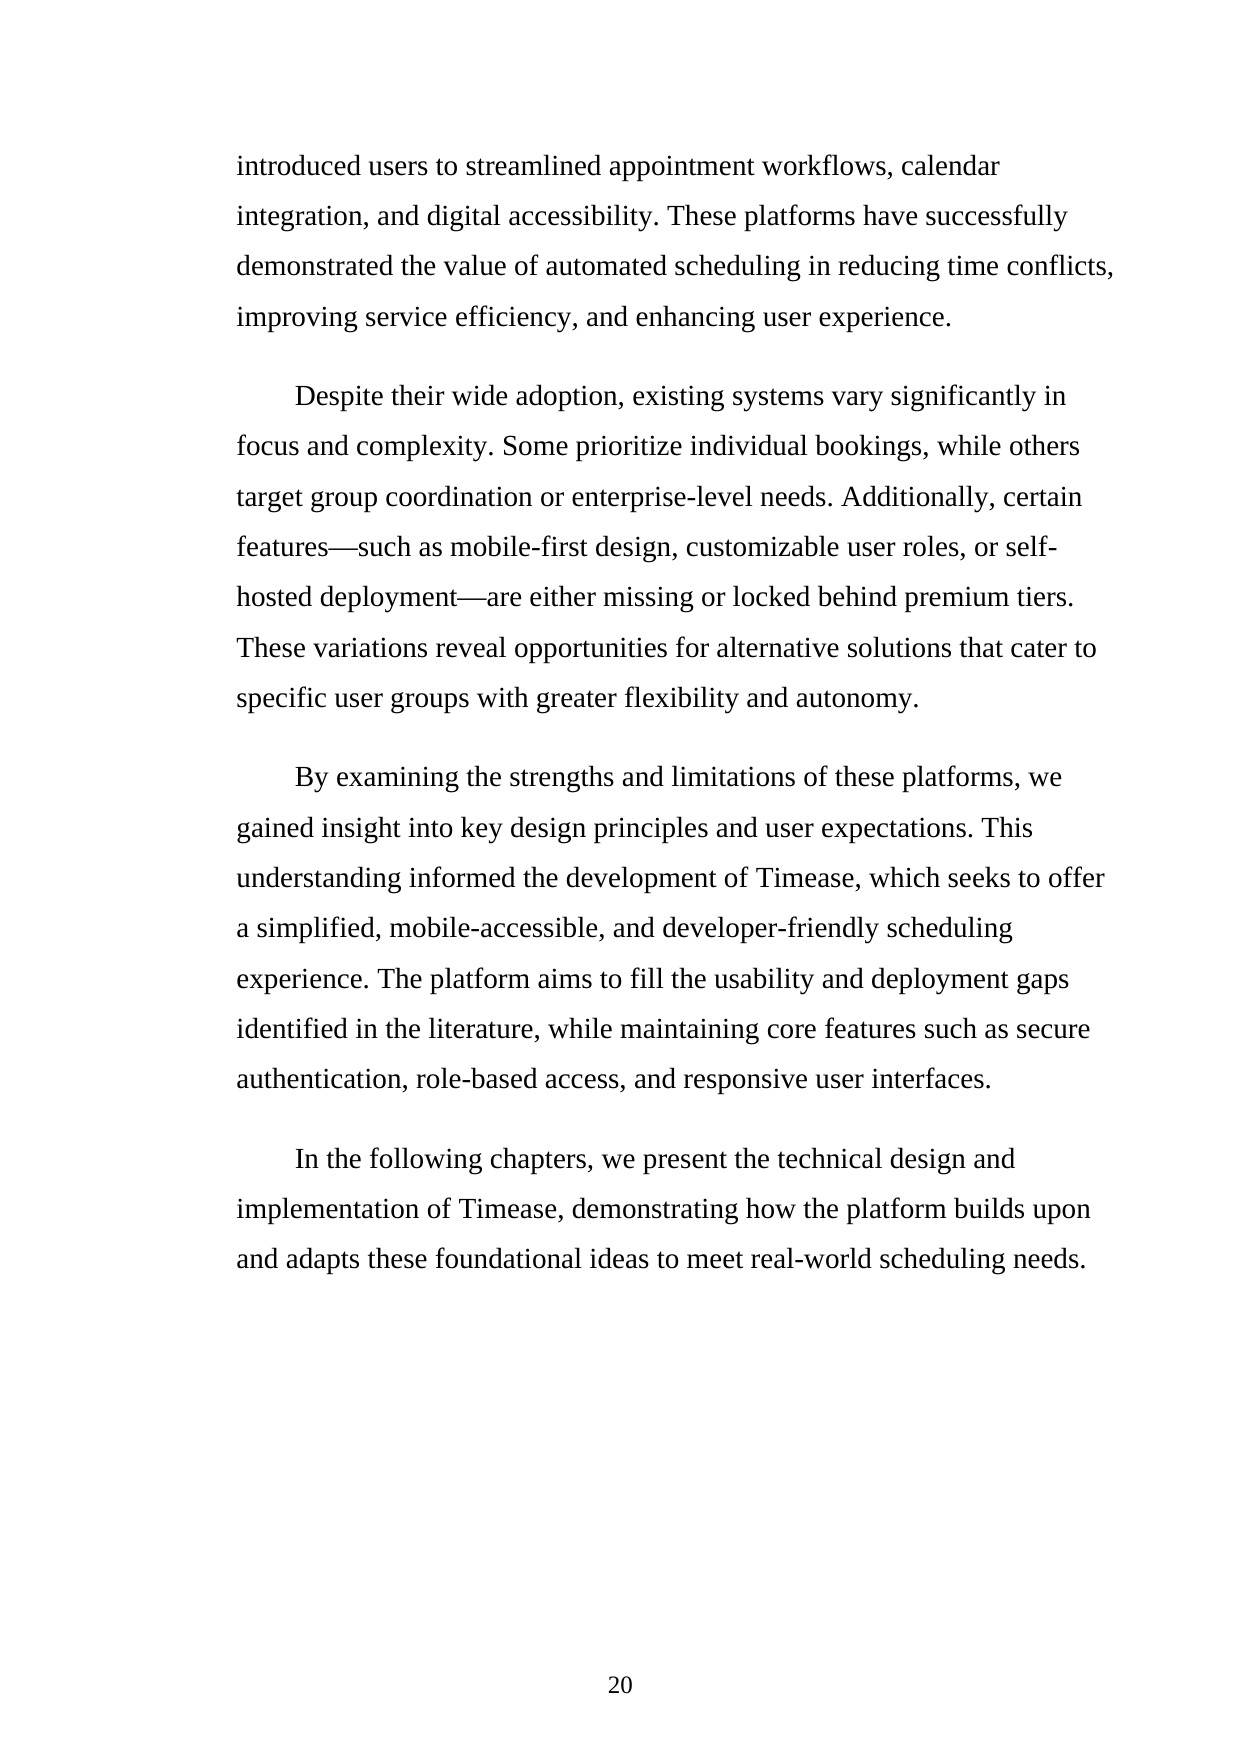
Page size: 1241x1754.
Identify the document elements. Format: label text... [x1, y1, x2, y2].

text Despite their wide adoption, existing systems vary significantly in focus and complexity. Some prioritize individual bookings, while others target group coordination or enterprise-level needs. Additionally, certain features—such as mobile-first design, customizable user roles, or self-hosted deployment—are either missing or locked behind premium tiers. These variations reveal opportunities for alternative solutions that cater to specific user groups with greater flexibility and autonomy. [236, 378, 1122, 713]
text By examining the strengths and limitations of these platforms, we gained insight into key design principles and user expectations. This understanding informed the development of Timease, which seeks to offer a simplified, mobile-accessible, and developer-friendly scheduling experience. The platform aims to fill the usability and deployment gaps identified in the literature, while maintaining core features such as secure authentication, role-based access, and responsive user interfaces. [236, 759, 1122, 1095]
text In the following chapters, we present the technical design and implementation of Timease, demonstrating how the platform builds upon and adapts these foundational ideas to meet real-world scheduling needs. [236, 1141, 1122, 1275]
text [236, 148, 1122, 332]
